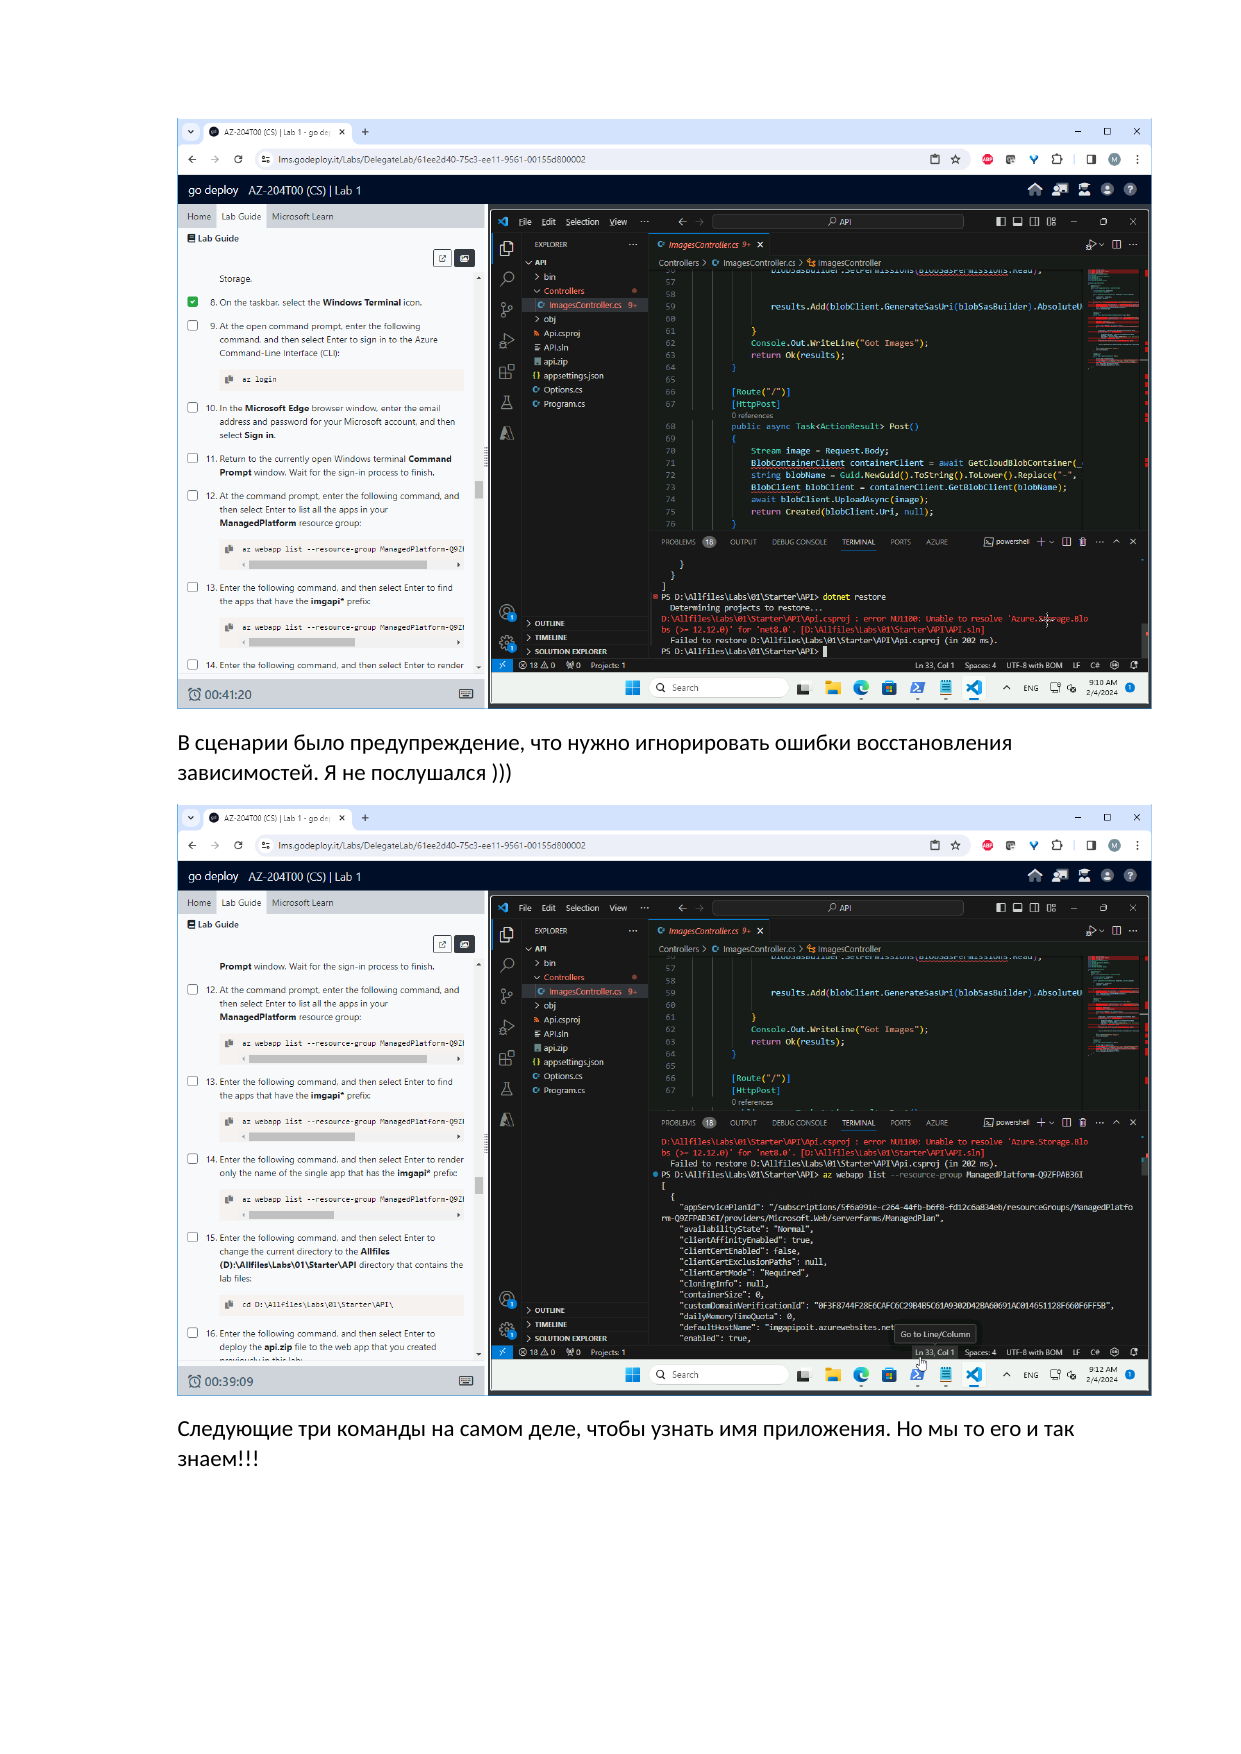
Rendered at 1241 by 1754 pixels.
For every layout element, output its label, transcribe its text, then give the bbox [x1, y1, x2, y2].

picture [177, 804, 1152, 1396]
text В сценарии было предупреждение, что нужно игнорировать ошибки восстановления зависимостей. Я не послушался ))) [177, 728, 1152, 786]
picture [177, 118, 1152, 709]
text Следующие три команды на самом деле, чтобы узнать имя приложения. Но мы то его и так знаем!!! [177, 1414, 1152, 1473]
